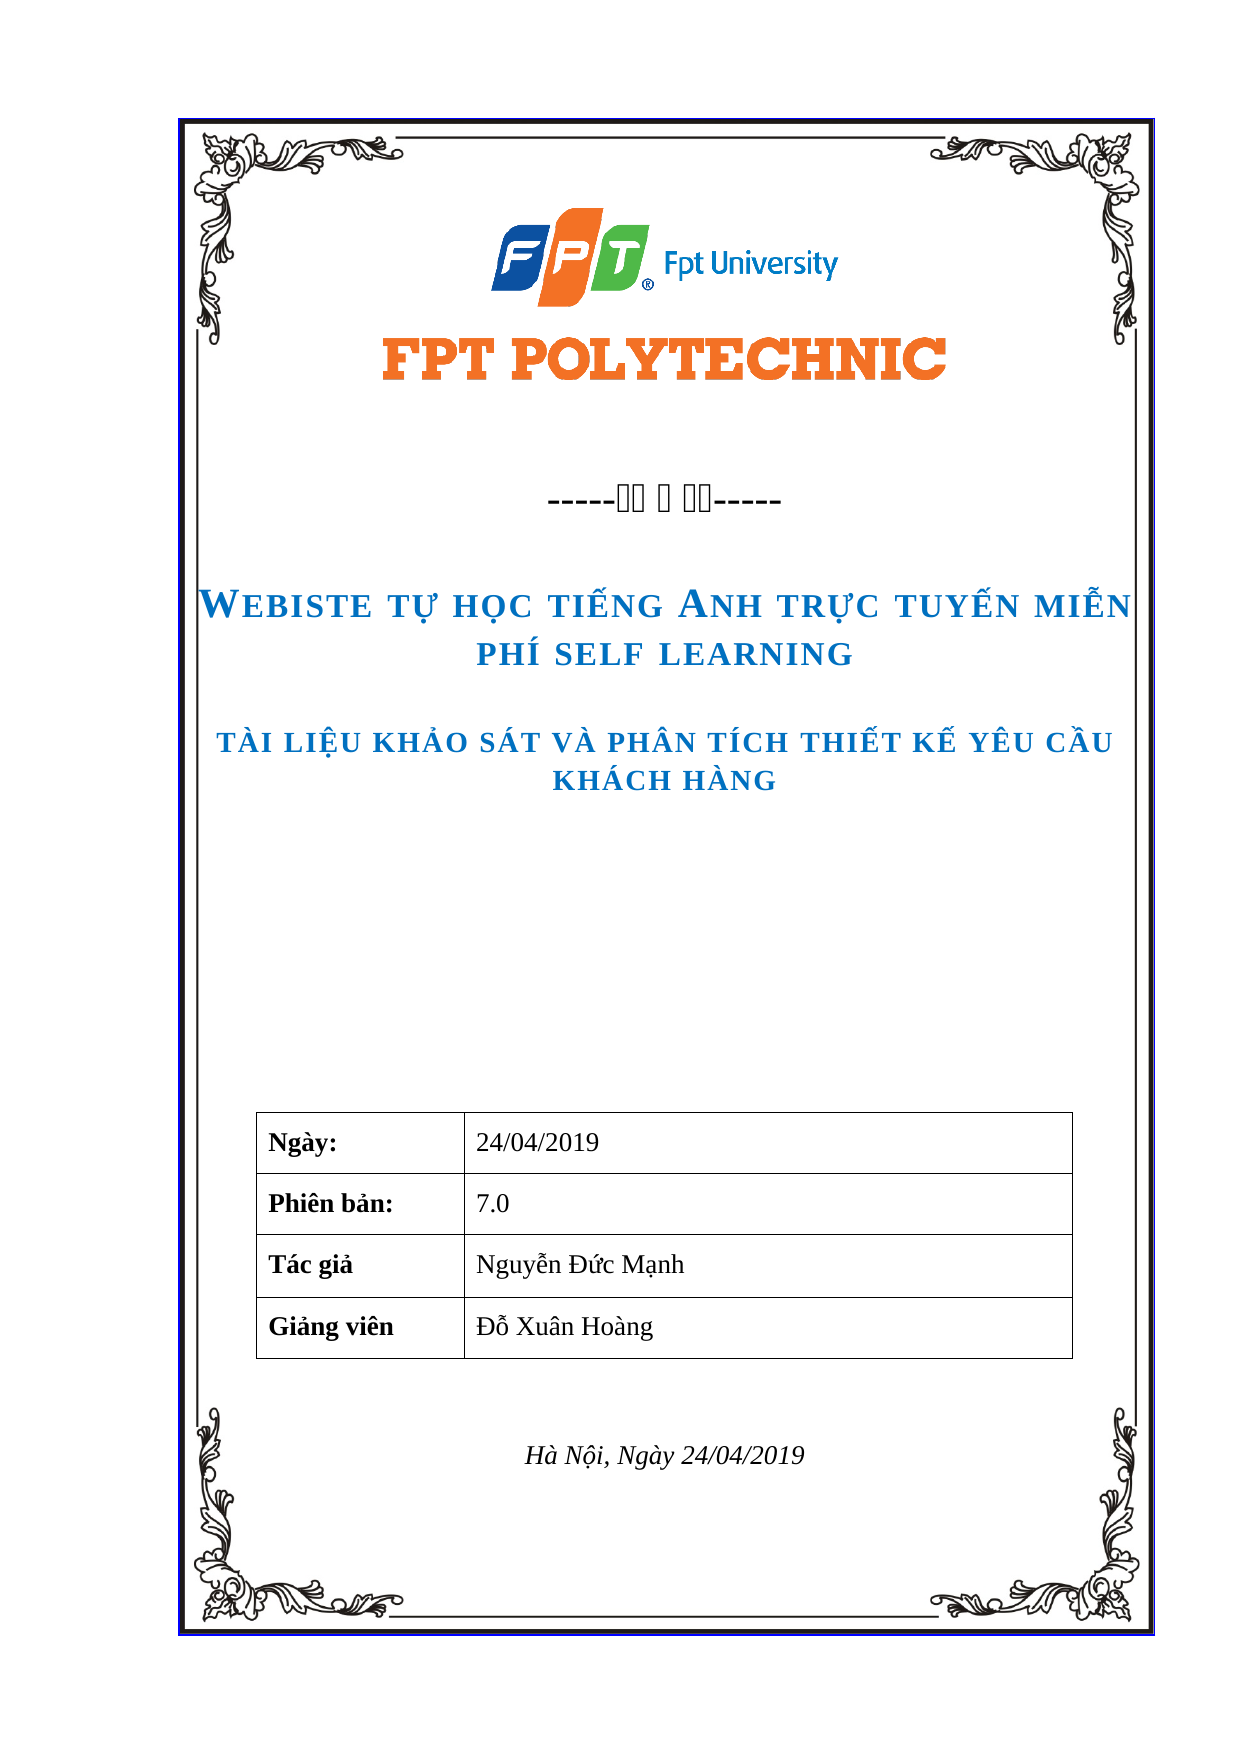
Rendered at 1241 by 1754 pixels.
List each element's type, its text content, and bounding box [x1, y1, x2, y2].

text ----- ----- [177, 474, 1152, 522]
title Webiste tự học tiếng Anh trực tuyến miễn phí self learning [177, 579, 1152, 675]
table_cell Đỗ Xuân Hoàng [465, 1298, 1072, 1358]
table_cell Nguyễn Đức Mạnh [465, 1235, 1072, 1297]
text Hà Nội, Ngày 24/04/2019 [177, 1439, 1152, 1470]
table_header Ngày: [257, 1113, 464, 1173]
table_cell Tác giả [257, 1235, 464, 1297]
table_cell Giảng viên [257, 1298, 464, 1358]
title TÀI LIỆU KHẢO SÁT VÀ PHÂN TÍCH THIẾT KẾ YÊU CẦU KHÁCH HÀNG [177, 725, 1152, 797]
picture [180, 119, 1154, 1634]
table_cell Phiên bản: [257, 1174, 464, 1234]
table_header 24/04/2019 [465, 1113, 1072, 1173]
table_cell 7.0 [465, 1174, 1072, 1234]
